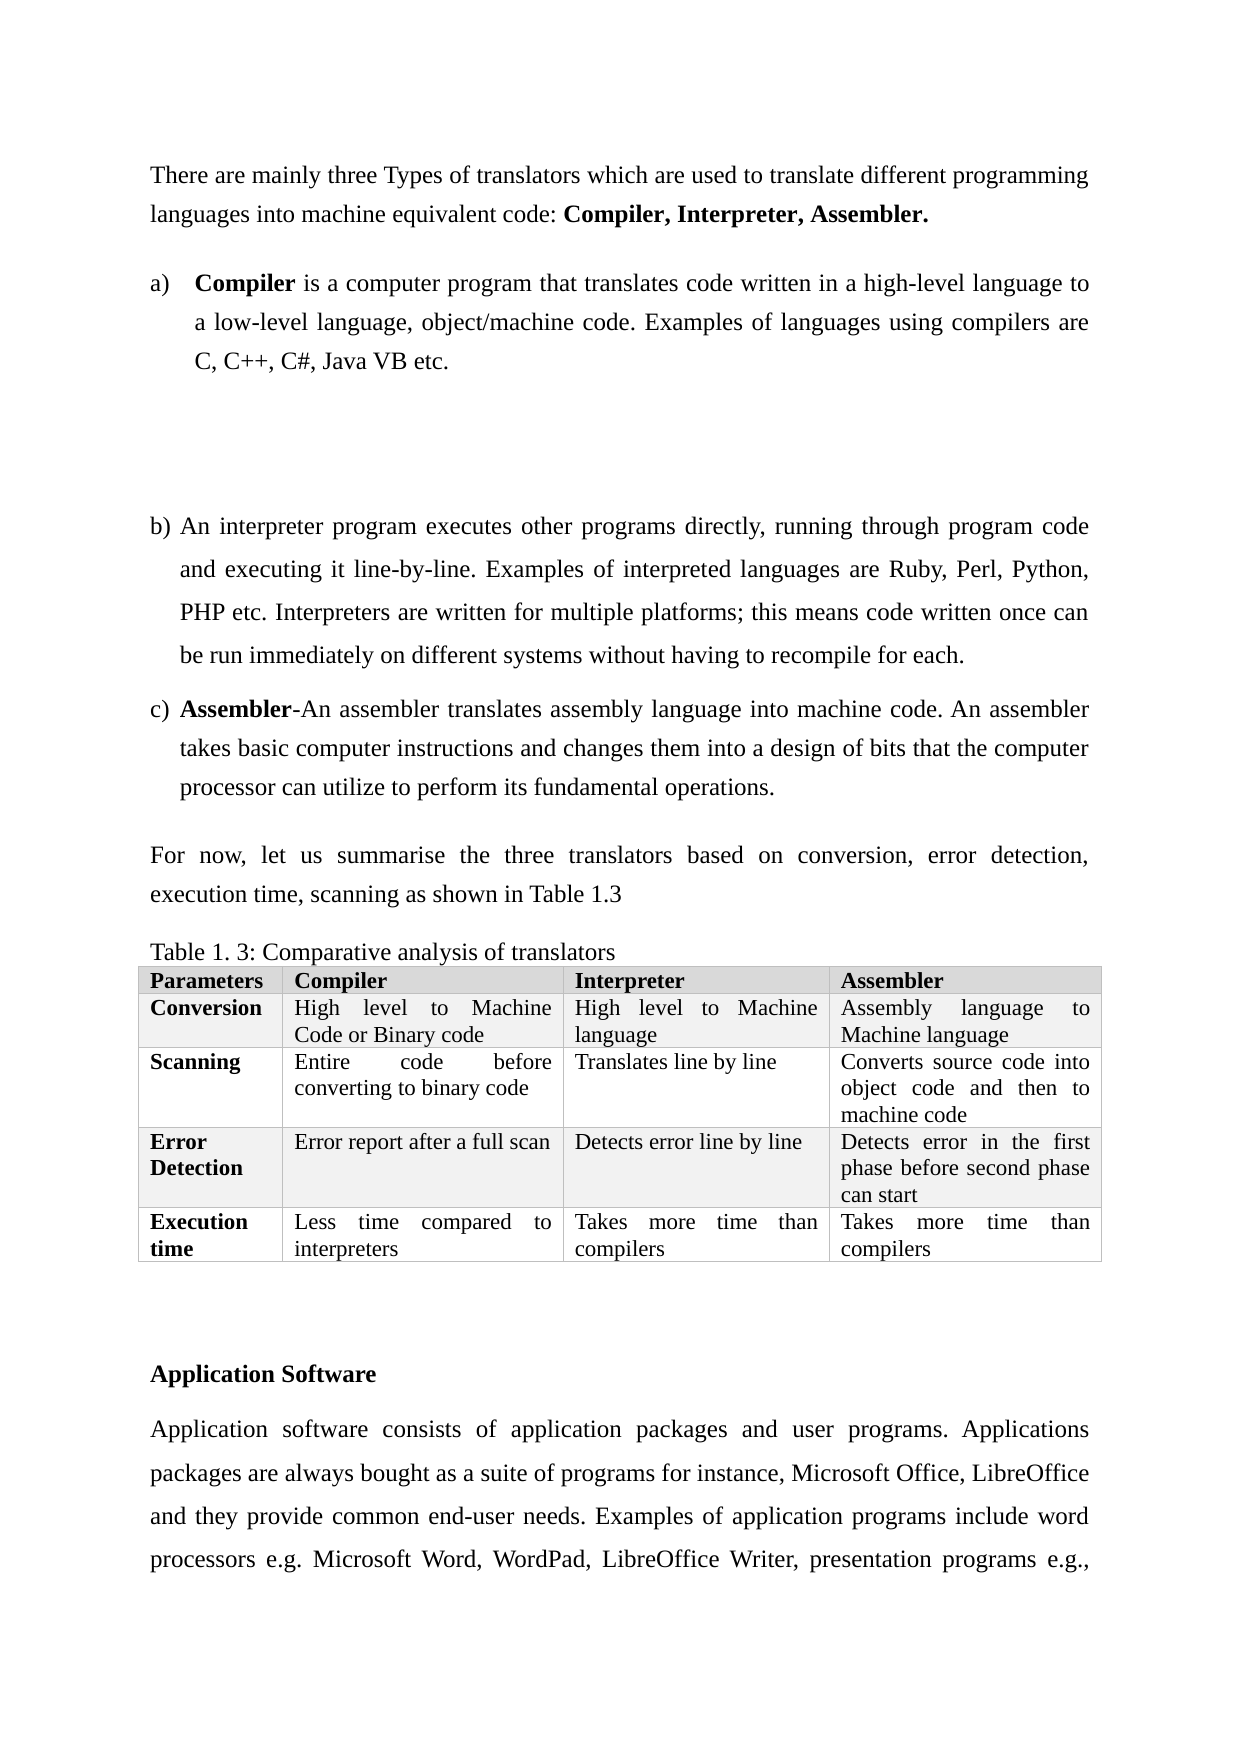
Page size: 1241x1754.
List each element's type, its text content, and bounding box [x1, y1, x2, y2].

table_header Assembler [830, 967, 1101, 993]
table_cell Execution time [139, 1208, 282, 1261]
table_cell Error Detection [139, 1128, 282, 1207]
list Compiler is a computer program that translates code written in a high-level language to a low-level language, object/machine code. Examples of languages using compilers are C, C++, C#, Java VB etc. [150, 257, 1090, 374]
table_header Interpreter [564, 967, 829, 993]
table_header Compiler [283, 967, 563, 993]
table_cell Takes more time than compilers [564, 1208, 829, 1261]
table_cell Error report after a full scan [283, 1128, 563, 1207]
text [150, 150, 1090, 228]
table_cell Translates line by line [564, 1048, 829, 1127]
table_cell High level to Machine Code or Binary code [283, 994, 563, 1047]
text Application Software [150, 1359, 1090, 1388]
list Assembler-An assembler translates assembly language into machine code. An assembler takes basic computer instructions and changes them into a design of bits that the computer processor can utilize to perform its fundamental operations. [150, 683, 1090, 801]
table_cell Assembly language to Machine language [830, 994, 1101, 1047]
list An interpreter program executes other programs directly, running through program code and executing it line-by-line. Examples of interpreted languages are Ruby, Perl, Python, PHP etc. Interpreters are written for multiple platforms; this means code written once can be run immediately on different systems without having to recompile for each. [150, 511, 1090, 669]
table_cell High level to Machine language [564, 994, 829, 1047]
text Table 1. 3: Comparative analysis of translators [150, 937, 1090, 966]
table_cell Converts source code into object code and then to machine code [830, 1048, 1101, 1127]
text For now, let us summarise the three translators based on conversion, error detection, execution time, scanning as shown in Table 1.3 [150, 830, 1090, 908]
table_header Parameters [139, 967, 282, 993]
table_cell Takes more time than compilers [830, 1208, 1101, 1261]
table_cell Conversion [139, 994, 282, 1047]
table_cell Entire code before converting to binary code [283, 1048, 563, 1127]
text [150, 1414, 1090, 1573]
table_cell Less time compared to interpreters [283, 1208, 563, 1261]
table_cell Scanning [139, 1048, 282, 1127]
table_cell Detects error line by line [564, 1128, 829, 1207]
table_cell Detects error in the first phase before second phase can start [830, 1128, 1101, 1207]
